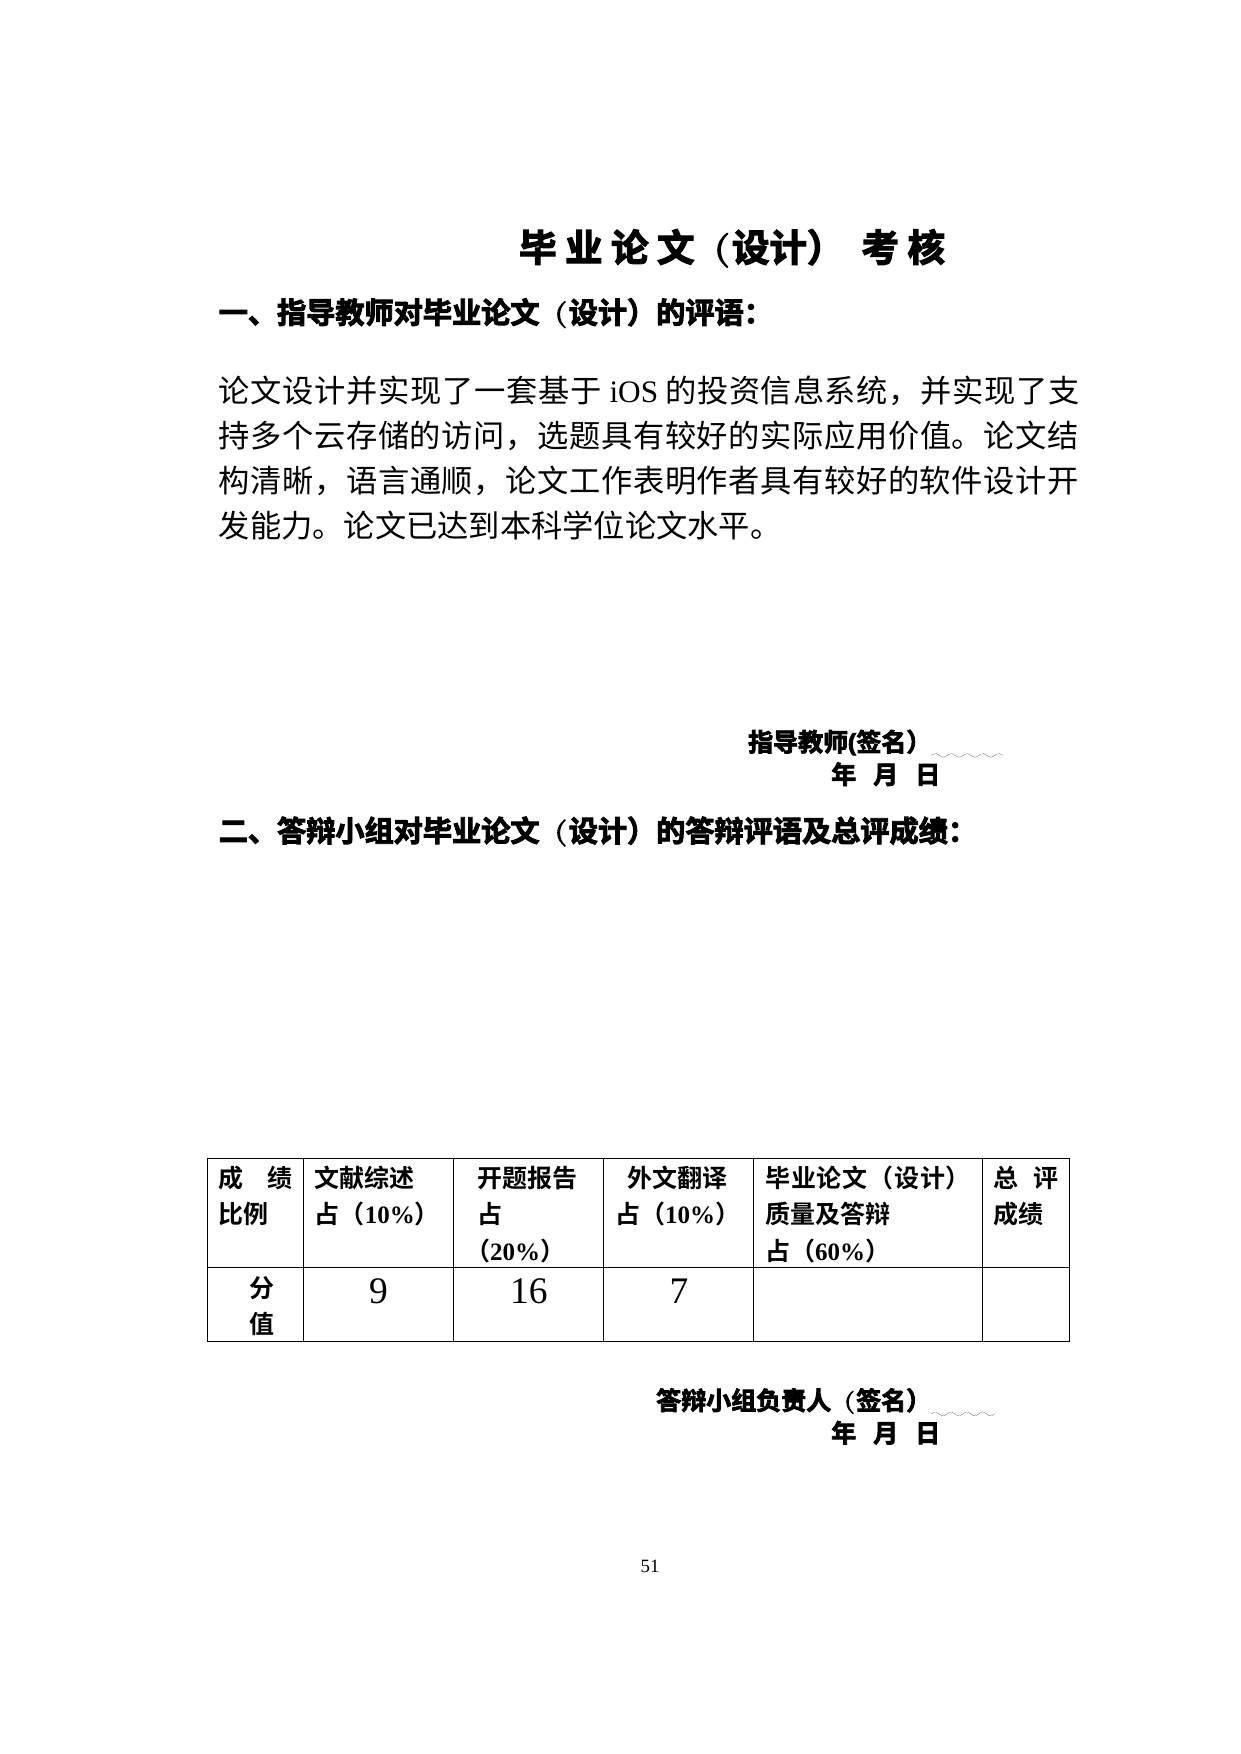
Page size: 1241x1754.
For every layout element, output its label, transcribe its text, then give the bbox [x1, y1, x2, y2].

table_header 毕业论文（设计）质量及答辩 占（60%） [754, 1159, 982, 1267]
table_header 开题报告 占（20%） [454, 1159, 603, 1267]
text 年 月 日 [787, 759, 1081, 792]
text 一、指导教师对毕业论文（设计）的评语： [218, 294, 1081, 332]
table_cell 7 [604, 1268, 753, 1341]
table_header 总评成绩 [983, 1159, 1069, 1267]
text 指导教师(签名） [218, 727, 1081, 759]
text 年 月 日 [787, 1417, 1081, 1450]
table_cell [983, 1268, 1069, 1341]
table_header 成绩比例 [208, 1159, 303, 1267]
table_cell 9 [304, 1268, 453, 1341]
text 二、答辩小组对毕业论文（设计）的答辩评语及总评成绩： [218, 813, 1081, 851]
text 论文设计并实现了一套基于iOS的投资信息系统，并实现了支持多个云存储的访问，选题具有较好的实际应用价值。论文结构清晰，语言通顺，论文工作表明作者具有较好的软件设计开发能力。论文已达到本科学位论文水平。 [218, 366, 1081, 547]
table_cell 分 值 [208, 1268, 303, 1341]
text 毕 业 论 文（设计） 考 核 [218, 224, 1081, 273]
table_header 文献综述 占（10%） [304, 1159, 453, 1267]
table_cell 16 [454, 1268, 603, 1341]
table_cell [754, 1268, 982, 1341]
table_header 外文翻译 占（10%） [604, 1159, 753, 1267]
text 答辩小组负责人（签名） [612, 1385, 1081, 1417]
